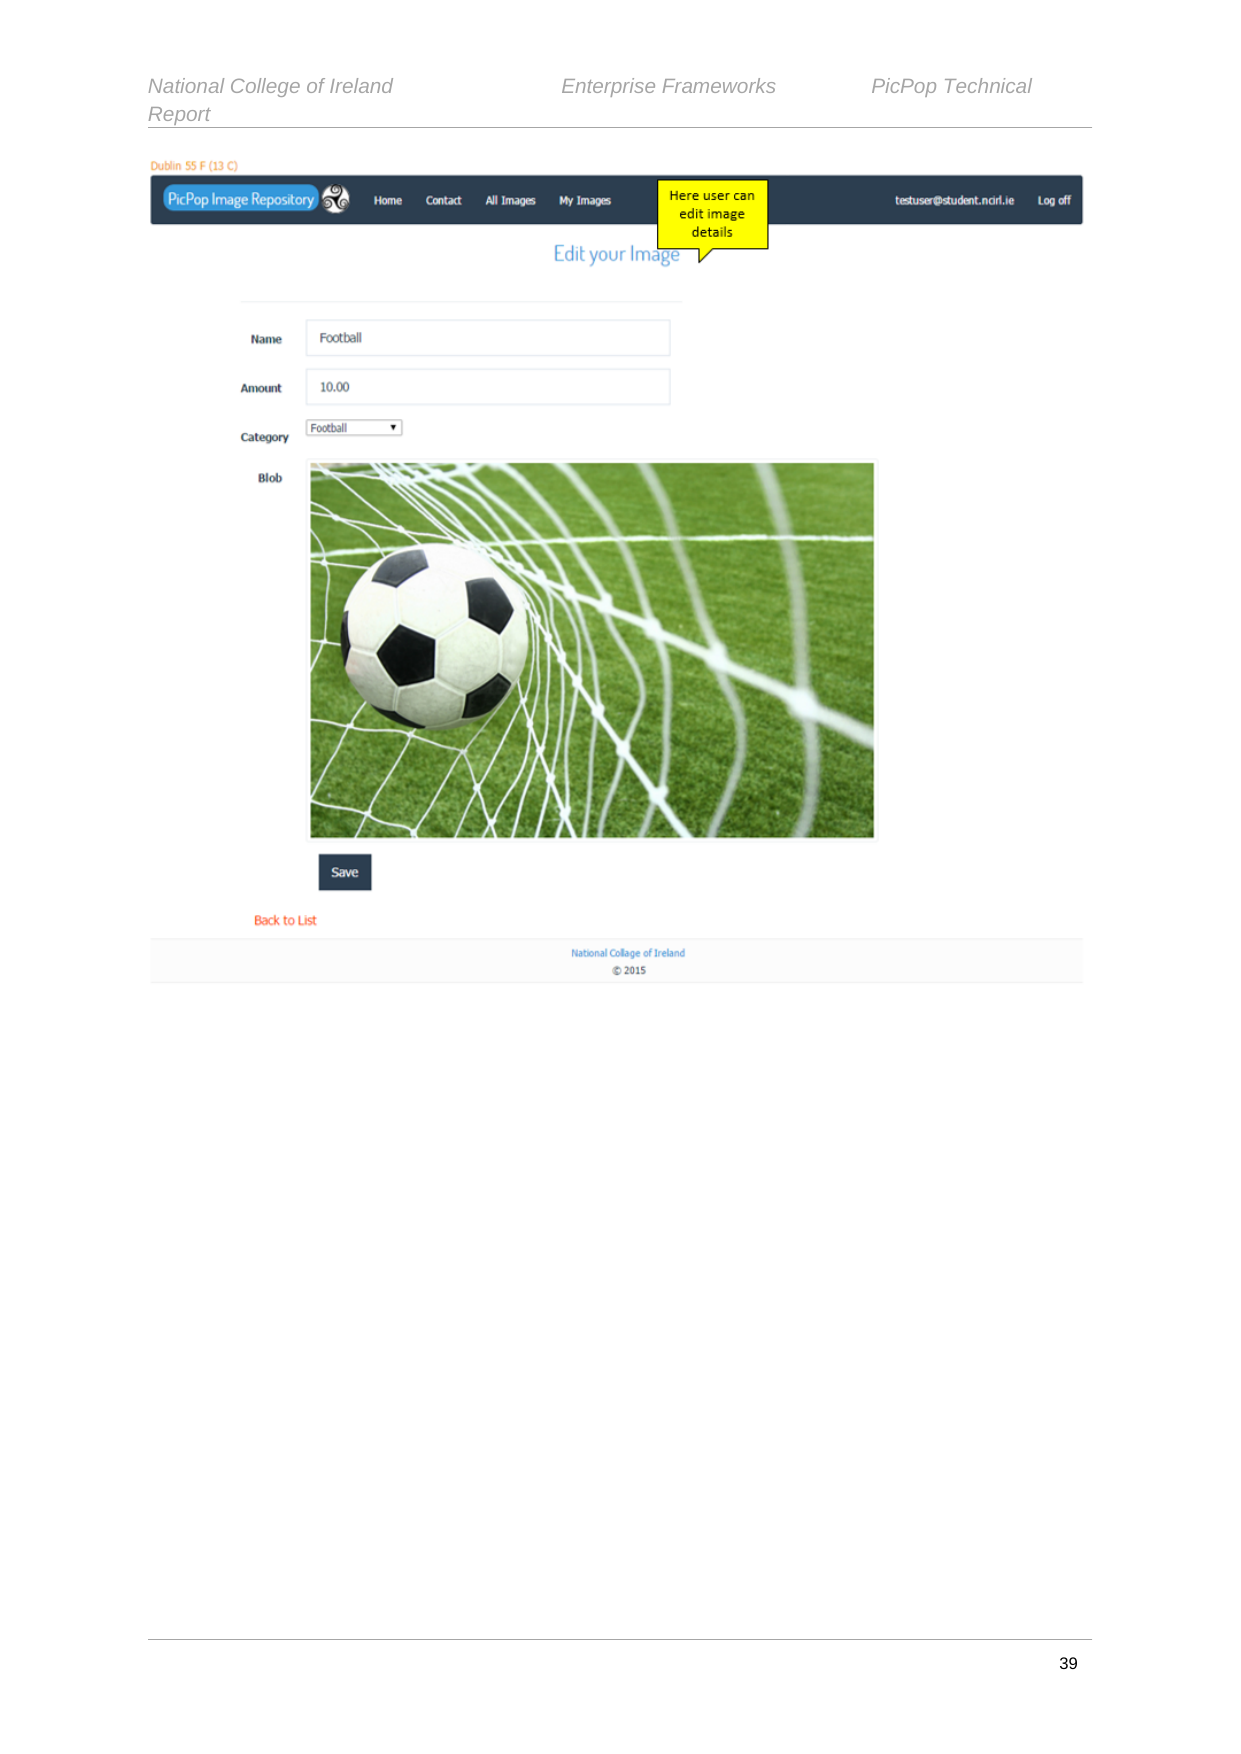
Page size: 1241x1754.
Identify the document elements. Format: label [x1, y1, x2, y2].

picture [147, 153, 1088, 991]
